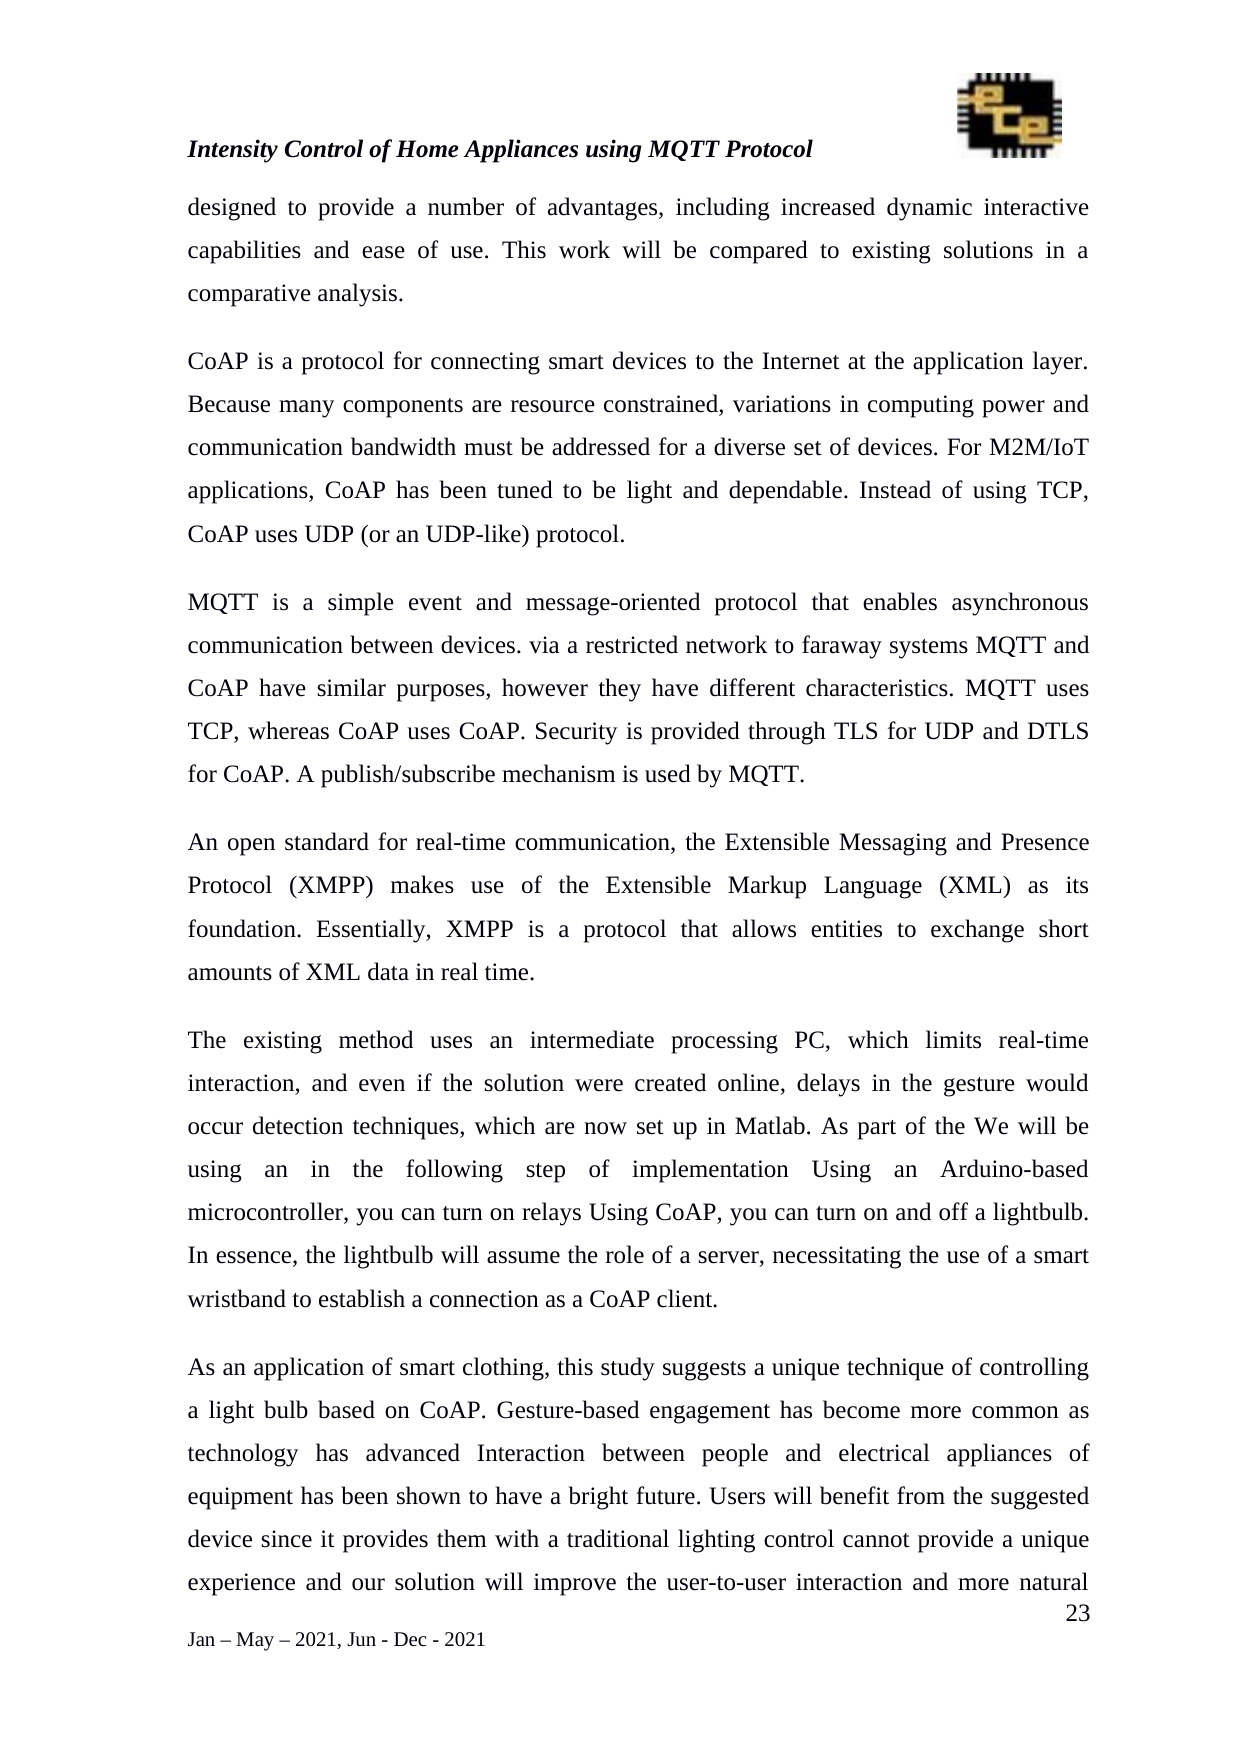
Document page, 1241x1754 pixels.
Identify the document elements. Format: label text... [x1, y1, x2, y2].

text MQTT is a simple event and message-oriented protocol that enables asynchronous communication between devices. via a restricted network to faraway systems MQTT and CoAP have similar purposes, however they have different characteristics. MQTT uses TCP, whereas CoAP uses CoAP. Security is provided through TLS for UDP and DTLS for CoAP. A publish/subscribe mechanism is used by MQTT. [187, 587, 1090, 788]
text CoAP is a protocol for connecting smart devices to the Internet at the application layer. Because many components are resource constrained, variations in computing power and communication bandwidth must be addressed for a diverse set of devices. For M2M/IoT applications, CoAP has been tuned to be light and dependable. Instead of using TCP, CoAP uses UDP (or an UDP-like) protocol. [187, 346, 1090, 547]
text An open standard for real-time communication, the Extensible Messaging and Presence Protocol (XMPP) makes use of the Extensible Markup Language (XML) as its foundation. Essentially, XMPP is a protocol that allows entities to exchange short amounts of XML data in real time. [187, 827, 1090, 986]
picture [957, 73, 1062, 158]
text The existing method uses an intermediate processing PC, which limits real-time interaction, and even if the solution were created online, delays in the gesture would occur detection techniques, which are now set up in Matlab. As part of the We will be using an in the following step of implementation Using an Arduino-based microcontroller, you can turn on relays Using CoAP, you can turn on and off a lightbulb. In essence, the lightbulb will assume the role of a server, necessitating the use of a smart wristband to establish a connection as a CoAP client. [187, 1025, 1090, 1312]
